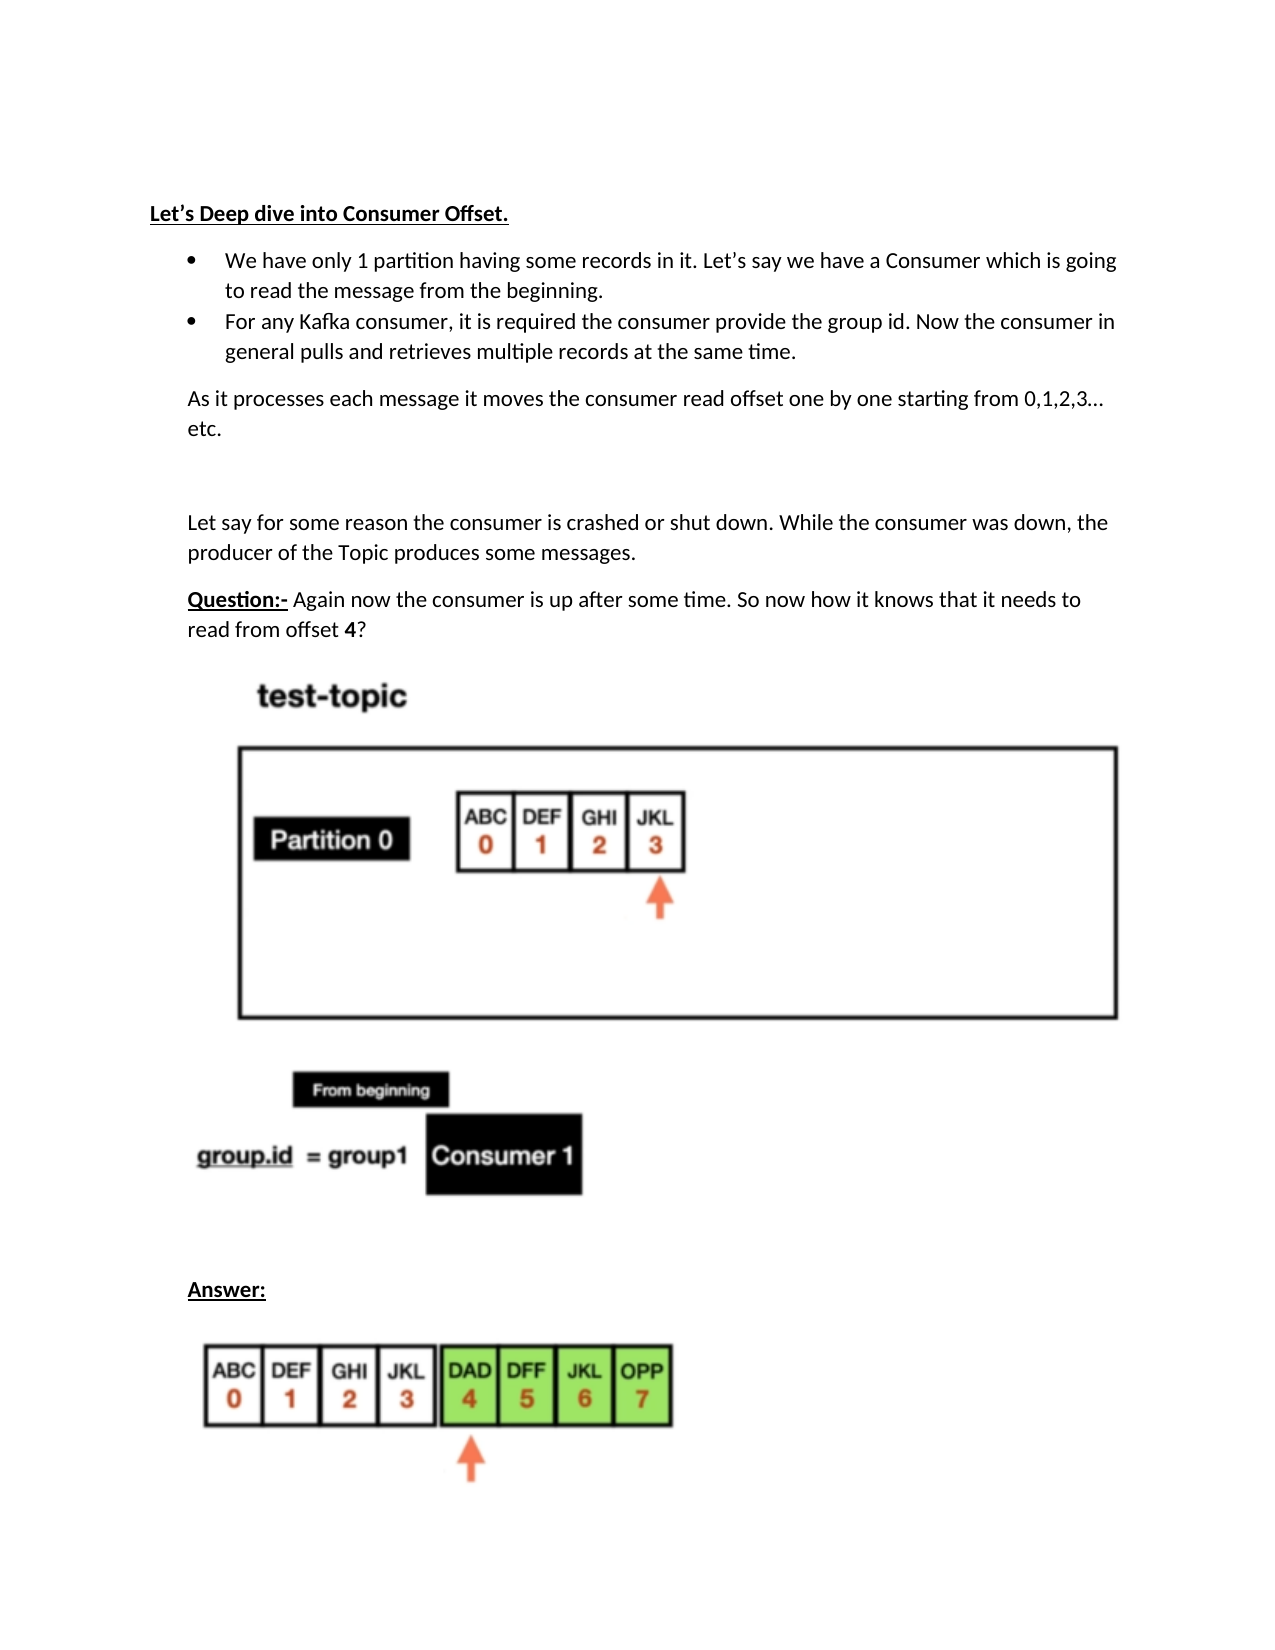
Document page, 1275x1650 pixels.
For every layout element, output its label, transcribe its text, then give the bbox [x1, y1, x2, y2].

text As it processes each message it moves the consumer read offset one by one starting from 0,1,2,3…etc. [187, 384, 1125, 442]
text Answer: [187, 1275, 1125, 1303]
list For any Kafka consumer, it is required the consumer provide the group id. Now the consumer in general pulls and retrieves multiple records at the same time. [187, 307, 1125, 365]
text Question:- Again now the consumer is up after some time. So now how it knows that it needs to read from offset 4? [187, 585, 1125, 643]
text Let’s Deep dive into Consumer Offset. [150, 199, 1125, 228]
picture [187, 662, 1163, 1210]
picture [187, 1322, 694, 1494]
list We have only 1 partition having some records in it. Let’s say we have a Consumer which is going to read the message from the beginning. [187, 246, 1125, 305]
text Let say for some reason the consumer is crashed or shut down. While the consumer was down, the producer of the Topic produces some messages. [187, 508, 1125, 566]
